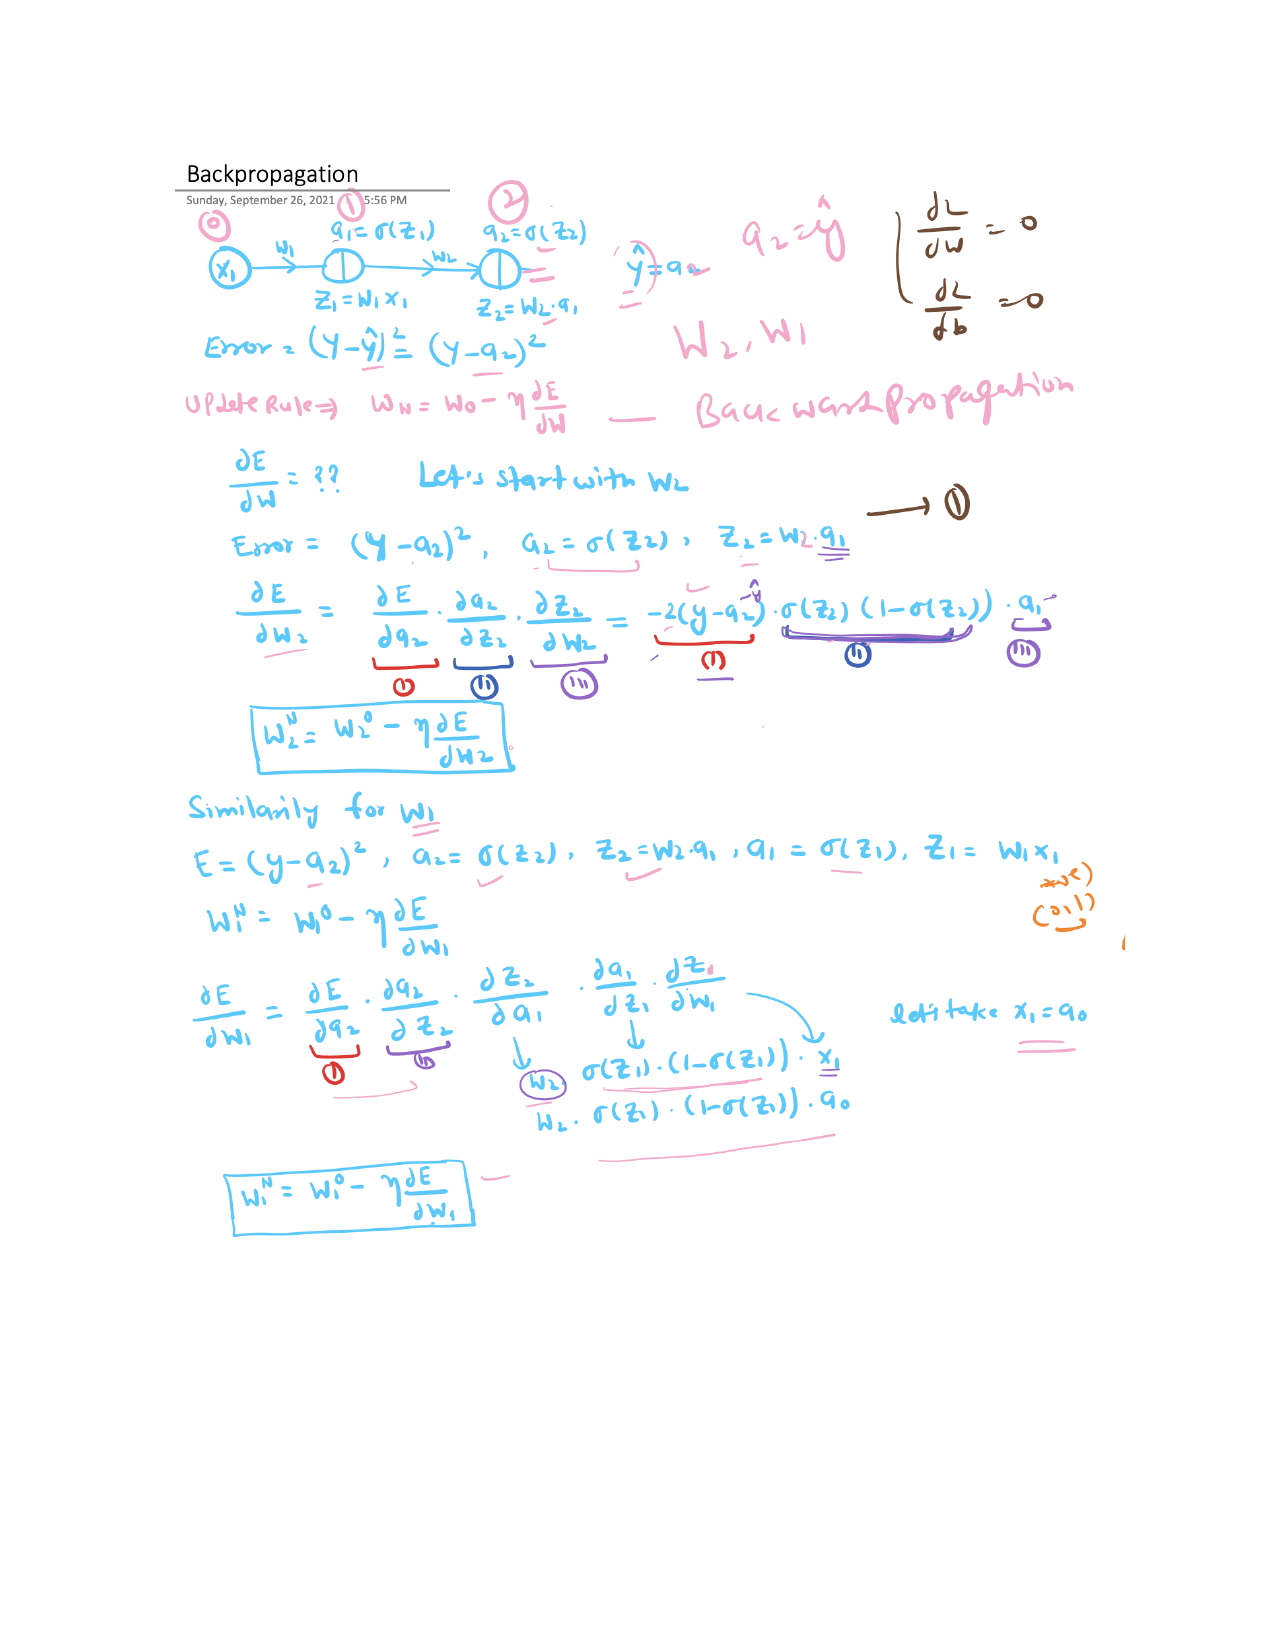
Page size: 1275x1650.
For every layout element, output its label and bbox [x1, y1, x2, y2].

picture [150, 150, 1125, 1251]
